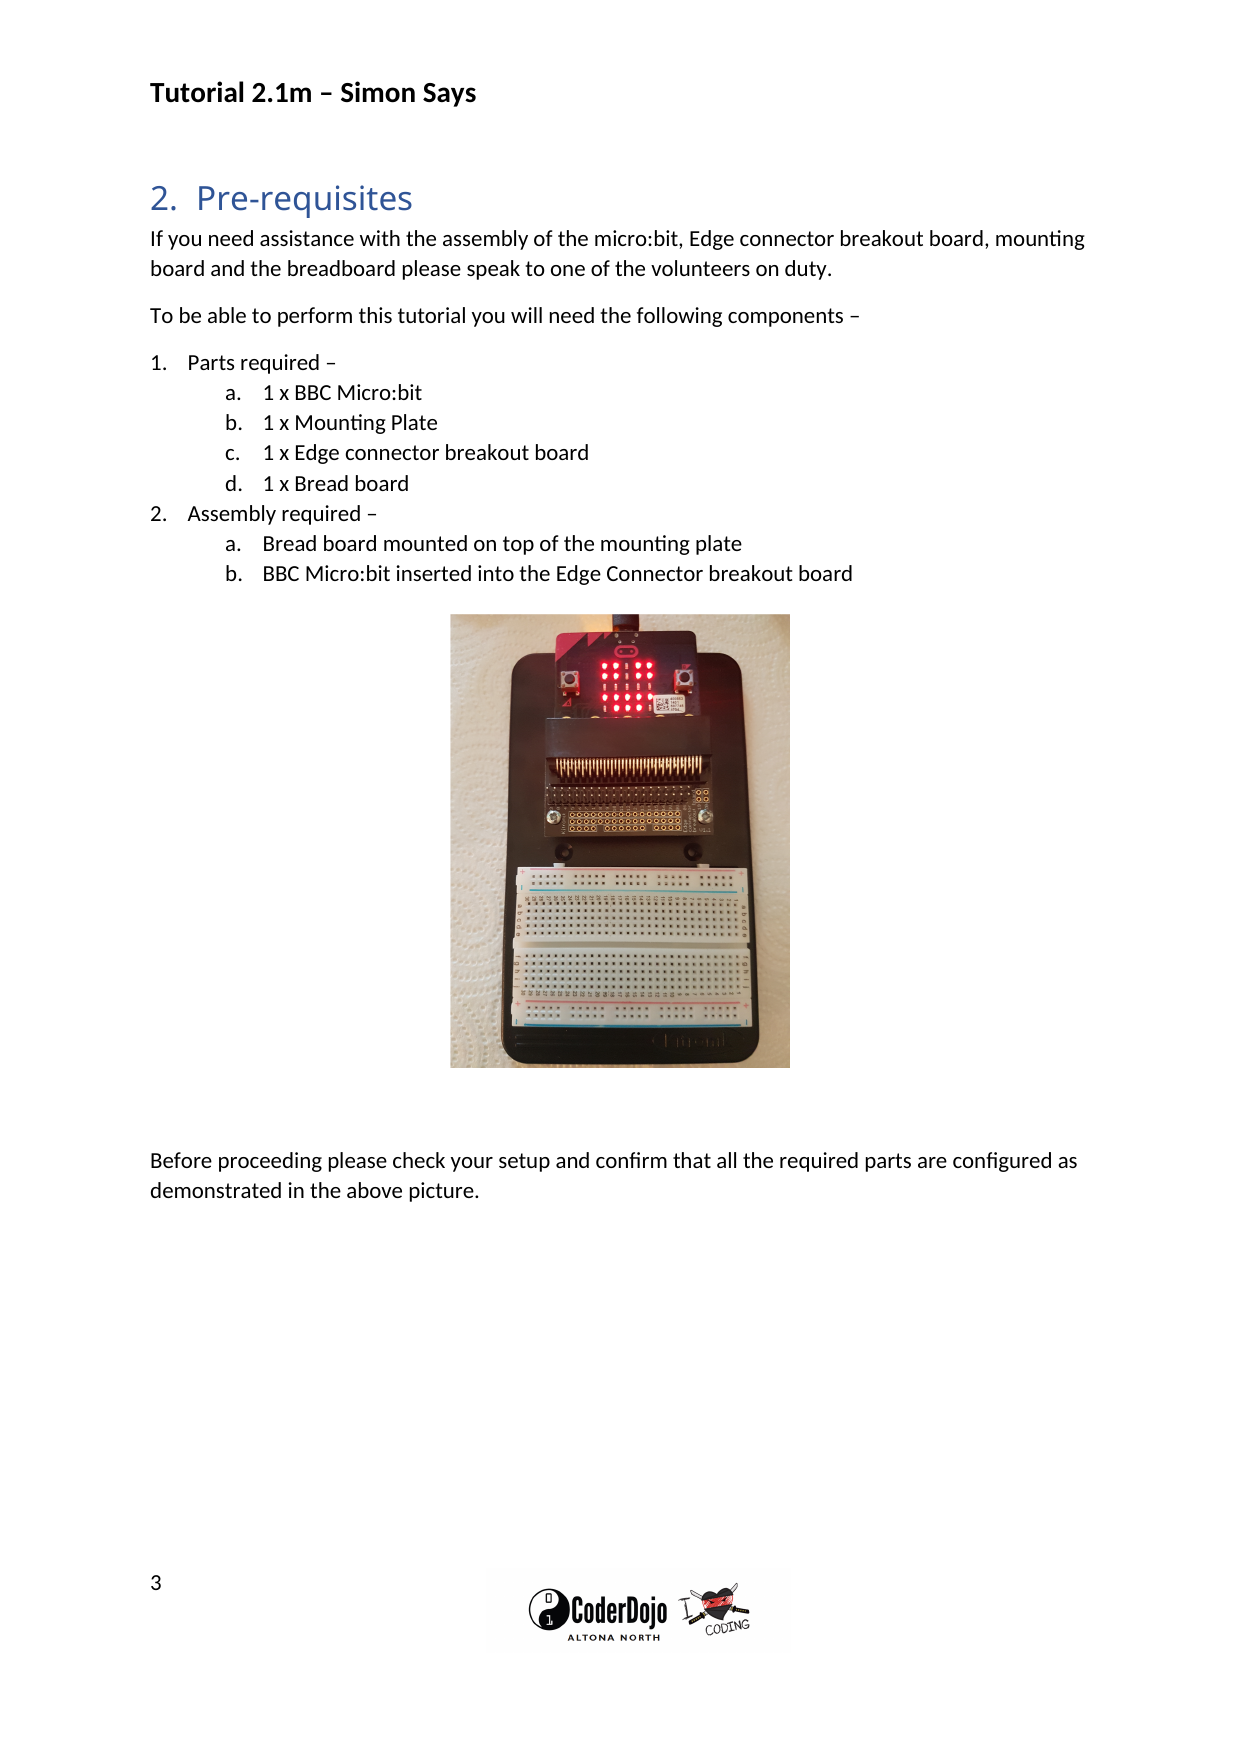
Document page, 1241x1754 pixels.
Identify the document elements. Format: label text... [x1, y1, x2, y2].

list 1 x Mounting Plate [225, 408, 1090, 436]
picture [451, 615, 790, 1067]
text Before proceeding please check your setup and confirm that all the required parts are configured as demonstrated in the above picture. [150, 1146, 1090, 1204]
list 1 x Bread board [225, 469, 1090, 497]
list Parts required – [150, 348, 1090, 376]
subtitle Pre-requisites [150, 175, 1090, 220]
list BBC Micro:bit inserted into the Edge Connector breakout board [225, 559, 1090, 587]
text To be able to perform this tutorial you will need the following components – [150, 301, 1090, 329]
list Bread board mounted on top of the mounting plate [225, 529, 1090, 557]
list 1 x BBC Micro:bit [225, 378, 1090, 406]
list 1 x Edge connector breakout board [225, 438, 1090, 467]
picture [486, 1568, 792, 1653]
text If you need assistance with the assembly of the micro:bit, Edge connector breakout board, mounting board and the breadboard please speak to one of the volunteers on duty. [150, 224, 1090, 282]
list Assembly required – [150, 499, 1090, 527]
